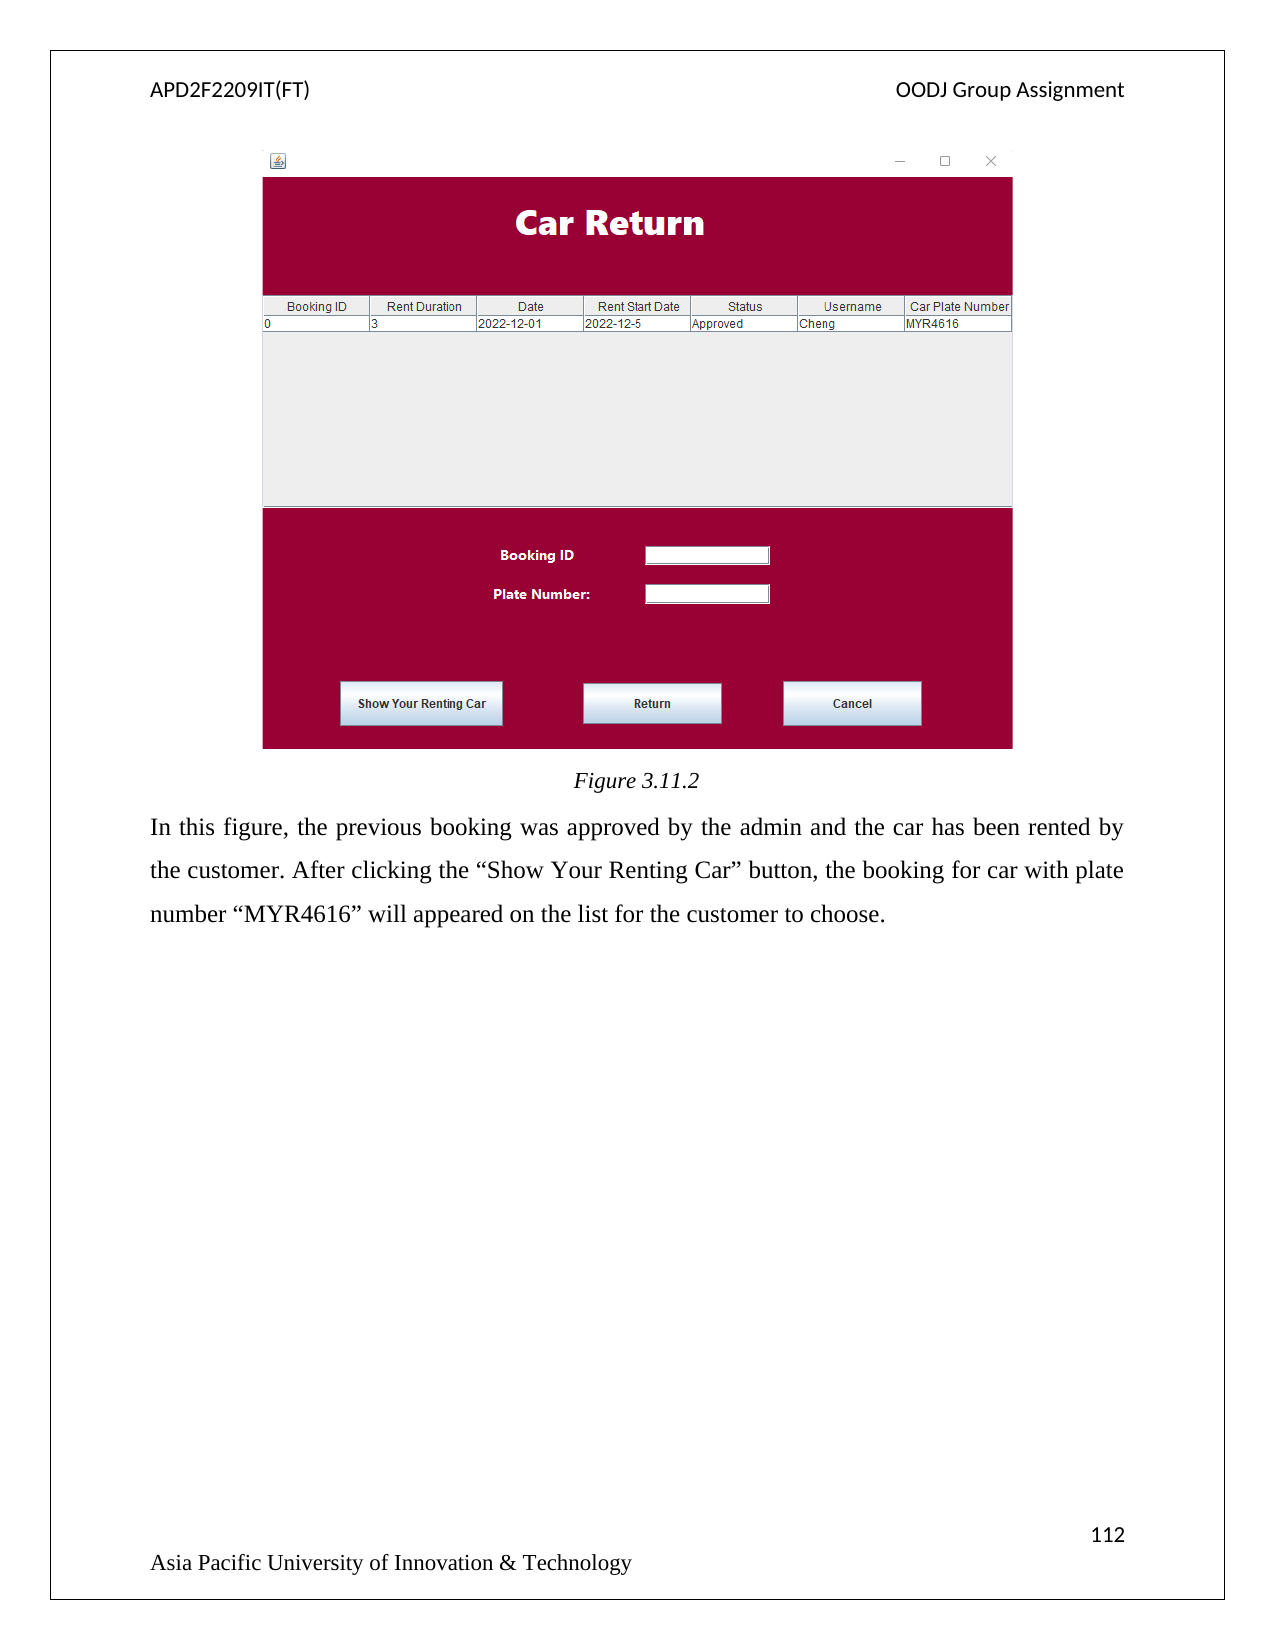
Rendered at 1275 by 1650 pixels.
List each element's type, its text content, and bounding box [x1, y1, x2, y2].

text In this figure, the previous booking was approved by the admin and the car has been rented by the customer. After clicking the “Show Your Renting Car” button, the booking for car with plate number “MYR4616” will appeared on the list for the customer to choose. [150, 812, 1125, 927]
picture [262, 150, 1013, 749]
text Figure 3.11.2 [150, 767, 1125, 794]
